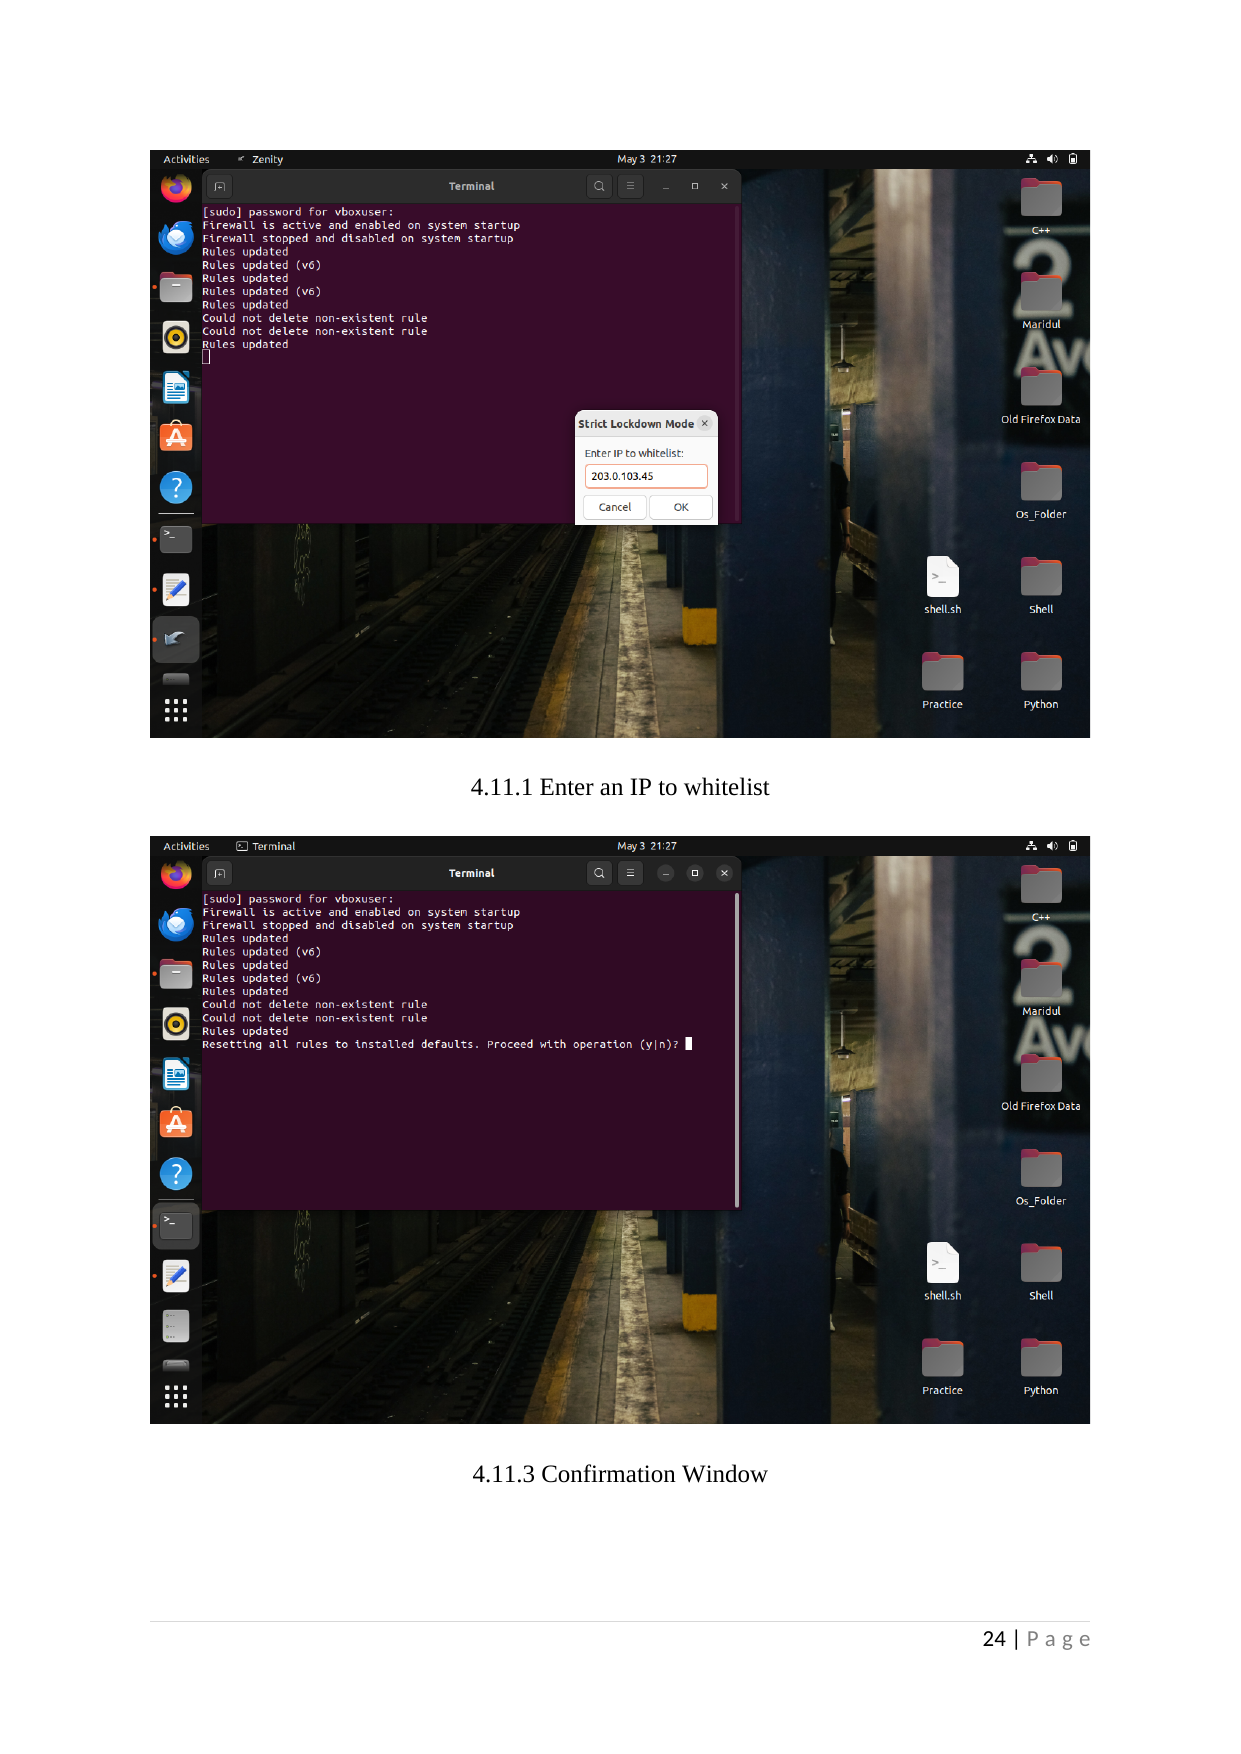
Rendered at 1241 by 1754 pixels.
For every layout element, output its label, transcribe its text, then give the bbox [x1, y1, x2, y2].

text 4.11.1 Enter an IP to whitelist [150, 772, 1090, 801]
picture [150, 836, 1091, 1424]
picture [150, 150, 1091, 738]
text 4.11.3 Confirmation Window [150, 1459, 1090, 1487]
